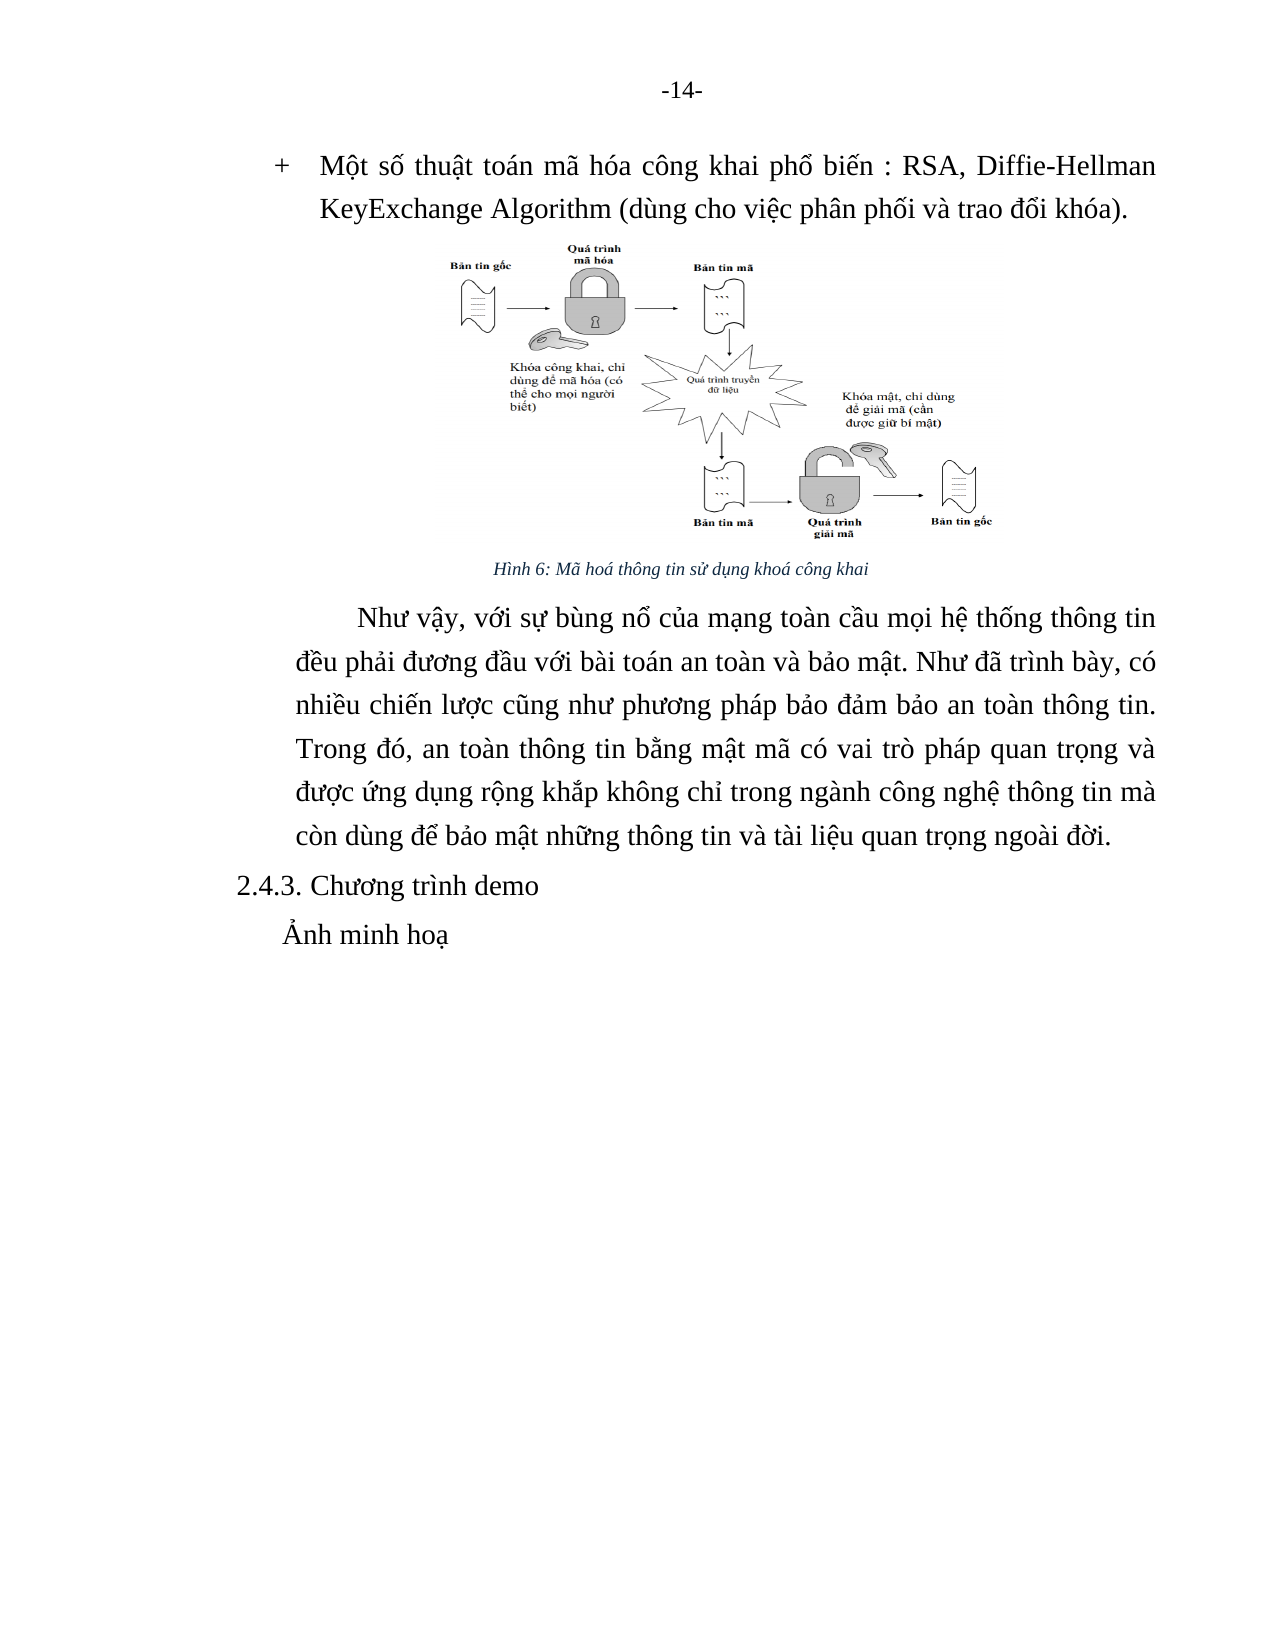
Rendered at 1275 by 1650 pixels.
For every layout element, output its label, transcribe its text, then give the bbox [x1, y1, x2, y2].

picture [434, 241, 1004, 543]
list Chương trình demo [236, 868, 1157, 901]
text Hình 6: Mã hoá thông tin sử dụng khoá công khai [207, 558, 1157, 579]
text Ảnh minh hoạ [236, 917, 1157, 951]
text Như vậy, với sự bùng nổ của mạng toàn cầu mọi hệ thống thông tin đều phải đương đầu với bài toán an toàn và bảo mật. Như đã trình bày, có nhiều chiến lược cũng như phương pháp bảo đảm bảo an toàn thông tin. Trong đó, an toàn thông tin bằng mật mã có vai trò pháp quan trọng và được ứng dụng rộng khắp không chỉ trong ngành công nghệ thông tin mà còn dùng để bảo mật những thông tin và tài liệu quan trọng ngoài đời. [295, 600, 1157, 851]
list Một số thuật toán mã hóa công khai phổ biến : RSA, Diffie-Hellman KeyExchange Algorithm (dùng cho việc phân phối và trao đổi khóa). [282, 148, 1157, 225]
